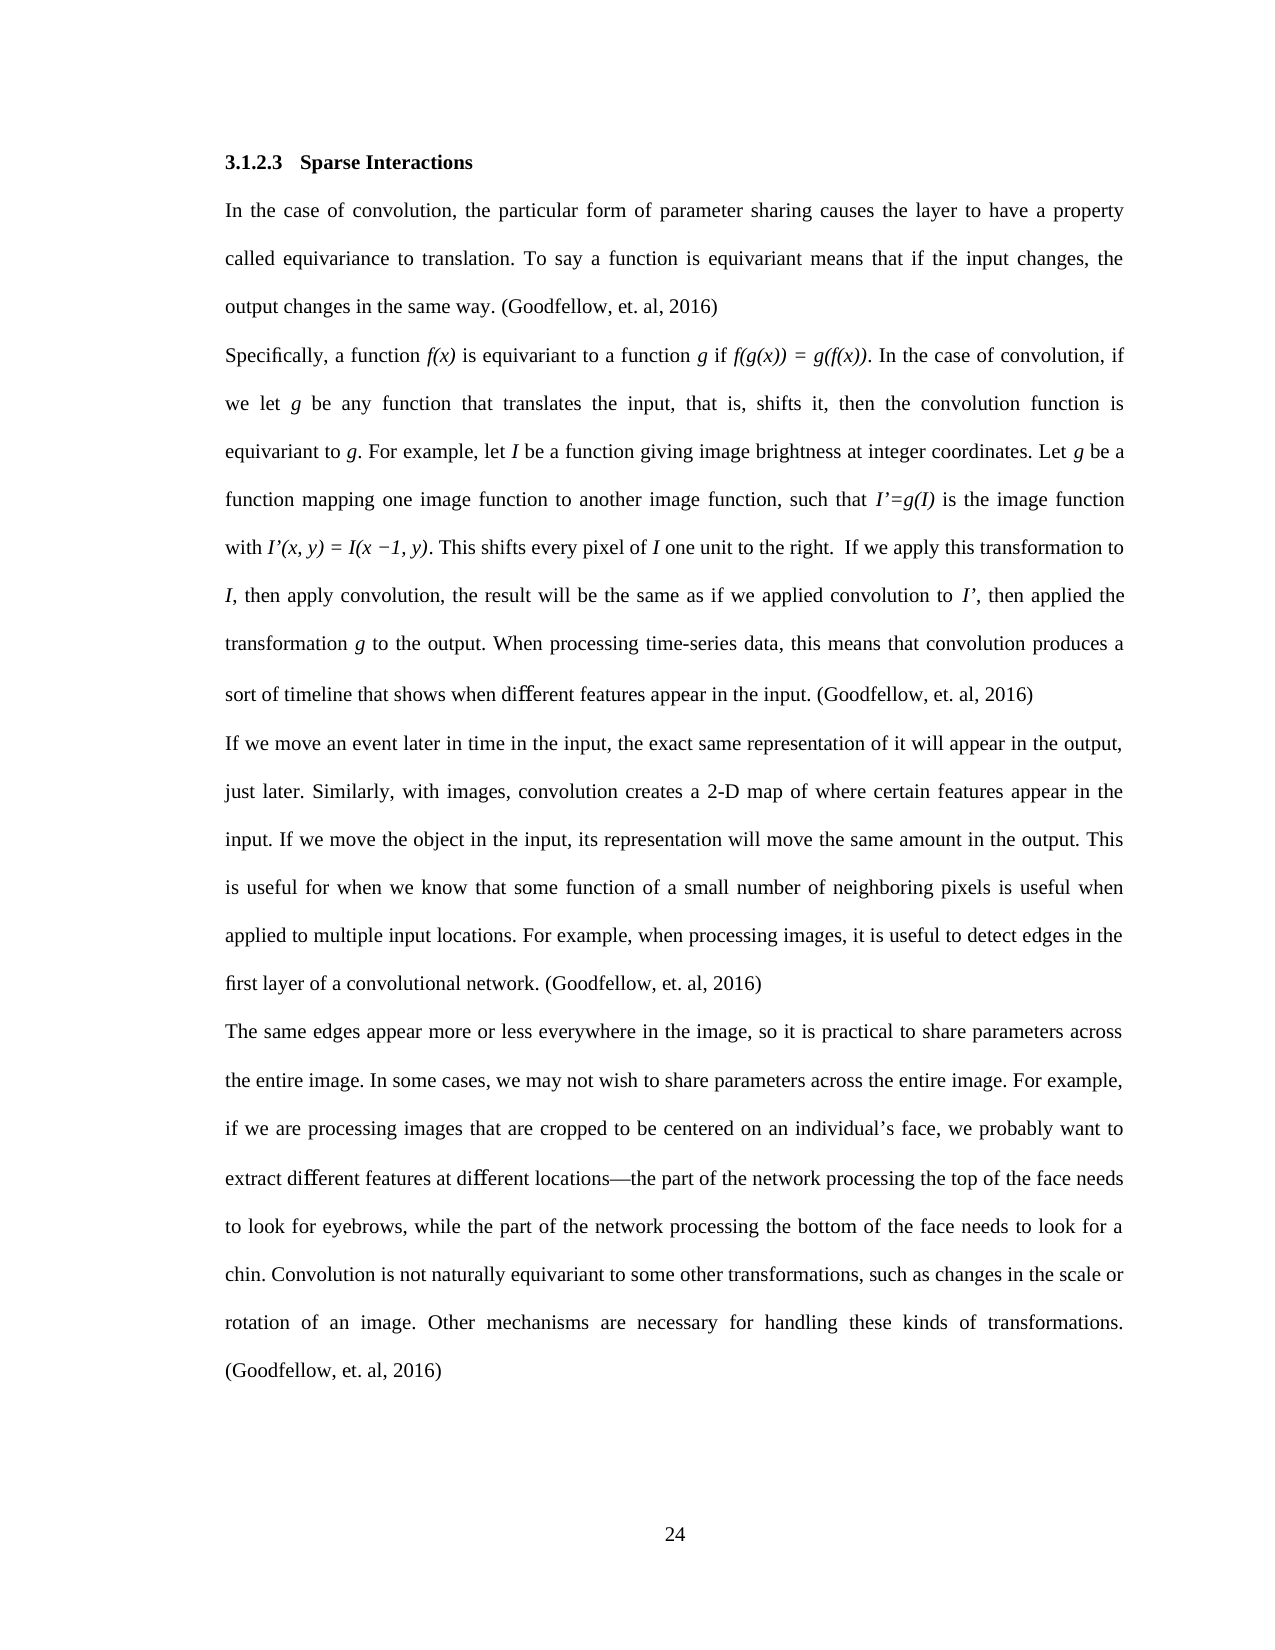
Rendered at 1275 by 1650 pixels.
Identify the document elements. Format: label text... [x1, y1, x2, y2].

text The same edges appear more or less everywhere in the image, so it is practical to share parameters across the entire image. In some cases, we may not wish to share parameters across the entire image. For example, if we are processing images that are cropped to be centered on an individual’s face, we probably want to extract diﬀerent features at diﬀerent locations—the part of the network processing the top of the face needs to look for eyebrows, while the part of the network processing the bottom of the face needs to look for a chin. Convolution is not naturally equivariant to some other transformations, such as changes in the scale or rotation of an image. Other mechanisms are necessary for handling these kinds of transformations. (Goodfellow, et. al, 2016) [225, 1019, 1125, 1382]
text In the case of convolution, the particular form of parameter sharing causes the layer to have a property called equivariance to translation. To say a function is equivariant means that if the input changes, the output changes in the same way. (Goodfellow, et. al, 2016) [225, 198, 1125, 318]
text Speciﬁcally, a function f(x) is equivariant to a function g if f(g(x)) = g(f(x)). In the case of convolution, if we let g be any function that translates the input, that is, shifts it, then the convolution function is equivariant to g. For example, let I be a function giving image brightness at integer coordinates. Let g be a function mapping one image function to another image function, such that I’=g(I) is the image function with I’(x, y) = I(x −1, y). This shifts every pixel of I one unit to the right. If we apply this transformation to I, then apply convolution, the result will be the same as if we applied convolution to I’, then applied the transformation g to the output. When processing time-series data, this means that convolution produces a sort of timeline that shows when diﬀerent features appear in the input. (Goodfellow, et. al, 2016) [225, 342, 1125, 706]
text If we move an event later in time in the input, the exact same representation of it will appear in the output, just later. Similarly, with images, convolution creates a 2-D map of where certain features appear in the input. If we move the object in the input, its representation will move the same amount in the output. This is useful for when we know that some function of a small number of neighboring pixels is useful when applied to multiple input locations. For example, when processing images, it is useful to detect edges in the ﬁrst layer of a convolutional network. (Goodfellow, et. al, 2016) [225, 731, 1125, 995]
list Sparse Interactions [225, 150, 1125, 174]
